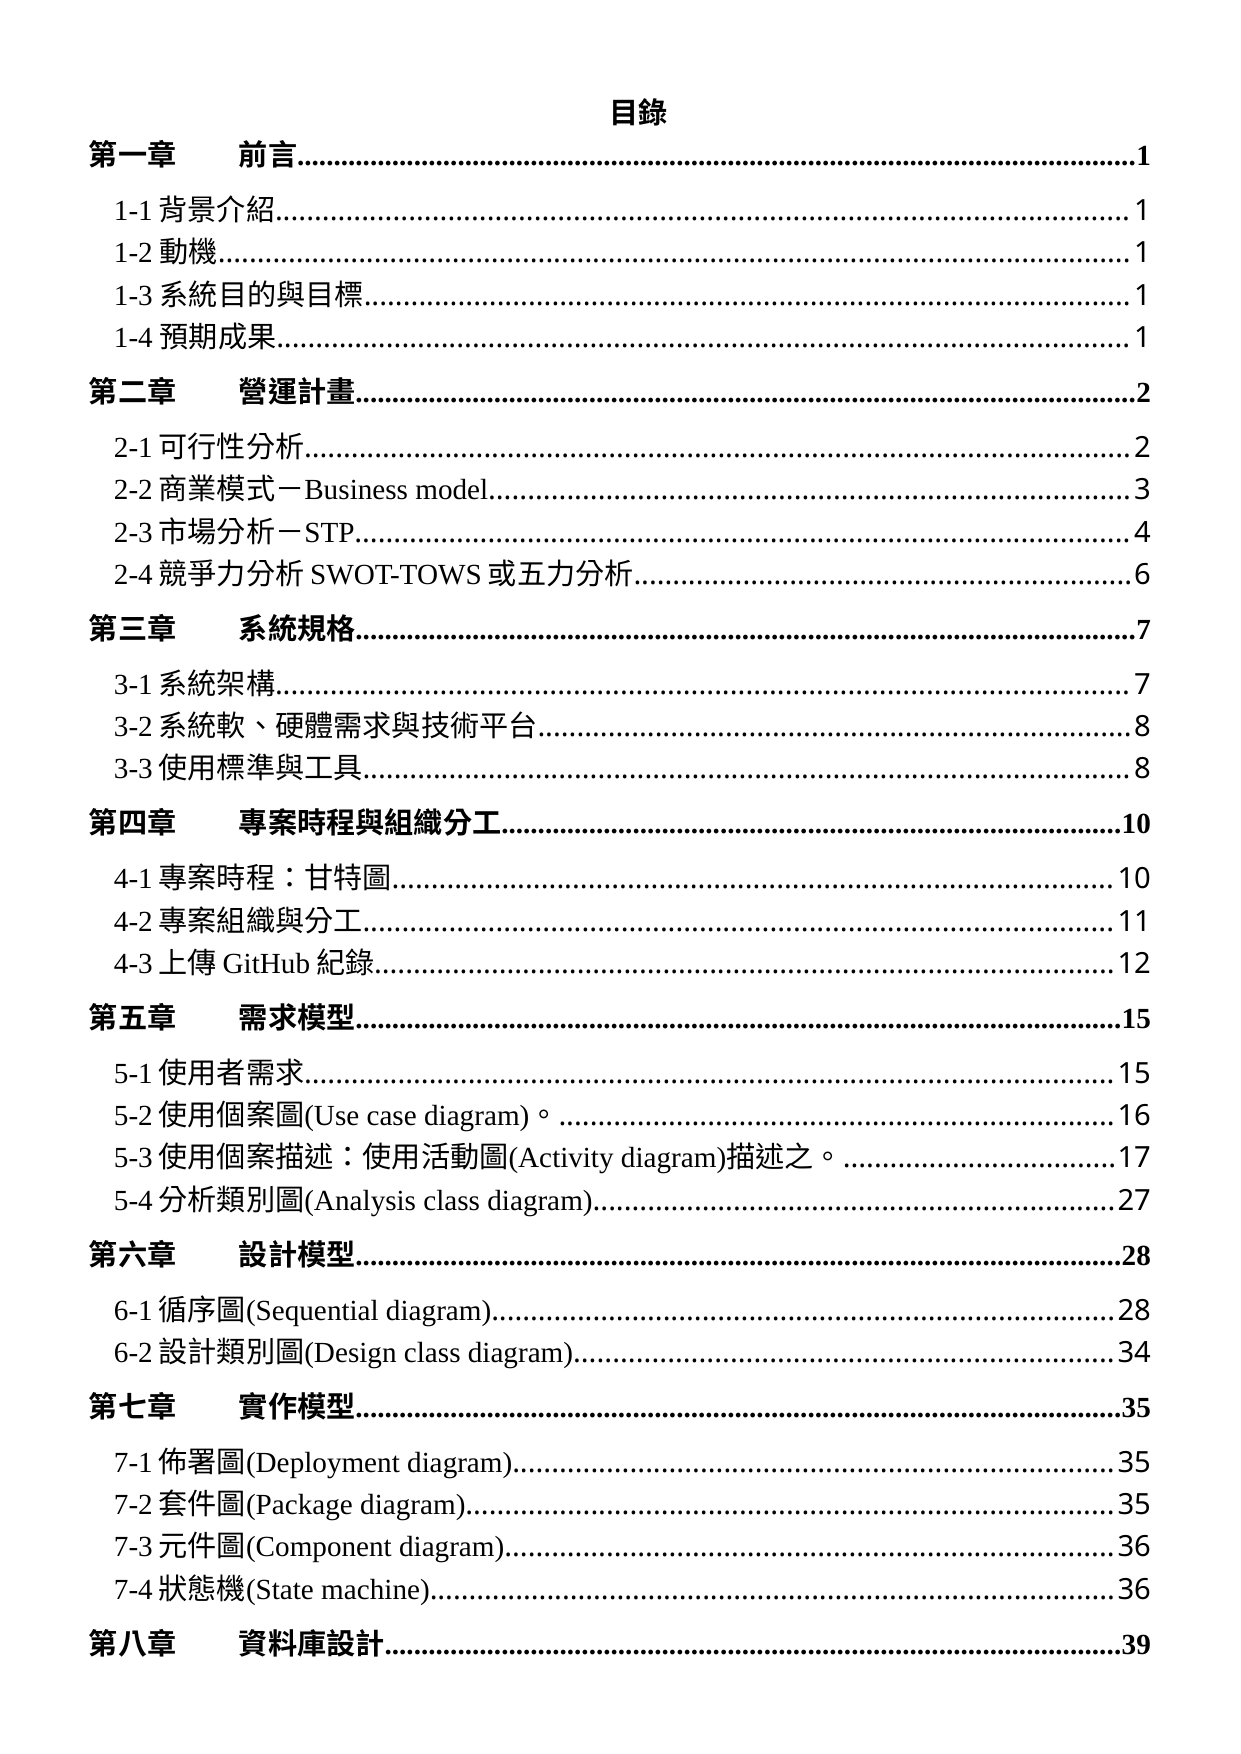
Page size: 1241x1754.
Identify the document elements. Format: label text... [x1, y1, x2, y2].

text 第六章 設計模型 28 [89, 1231, 1152, 1274]
text 第三章 系統規格 7 [89, 606, 1152, 648]
text 5-1使用者需求 15 [114, 1049, 1152, 1092]
text 4-1專案時程：甘特圖 10 [114, 855, 1152, 897]
text 3-3使用標準與工具 8 [114, 745, 1152, 787]
text 5-4分析類別圖(Analysis class diagram) 27 [114, 1176, 1152, 1219]
text 5-2使用個案圖(Use case diagram)。 16 [114, 1092, 1152, 1134]
text 1-4 預期成果 1 [114, 314, 1152, 356]
text 2-4競爭力分析SWOT-TOWS或五力分析 6 [114, 551, 1152, 593]
text 1-2 動機 1 [114, 229, 1152, 271]
text 第二章 營運計畫 2 [89, 369, 1152, 411]
text 6-2設計類別圖(Design class diagram) 34 [114, 1328, 1152, 1371]
text 7-1佈署圖(Deployment diagram) 35 [114, 1438, 1152, 1481]
text 5-3使用個案描述：使用活動圖(Activity diagram)描述之。 17 [114, 1134, 1152, 1176]
text 目錄 [126, 89, 1152, 132]
text 3-1系統架構 7 [114, 660, 1152, 703]
text 第七章 實作模型 35 [89, 1383, 1152, 1426]
text 3-2系統軟、硬體需求與技術平台 8 [114, 703, 1152, 745]
text 7-2套件圖(Package diagram) 35 [114, 1481, 1152, 1523]
text 2-1可行性分析 2 [114, 423, 1152, 466]
text 1-1背景介紹 1 [114, 187, 1152, 229]
text 6-1循序圖(Sequential diagram) 28 [114, 1286, 1152, 1328]
text 第四章 專案時程與組織分工 10 [89, 800, 1152, 842]
text 7-3元件圖(Component diagram) 36 [114, 1523, 1152, 1565]
text 4-3上傳GitHub紀錄 12 [114, 939, 1152, 982]
text 2-3市場分析－STP 4 [114, 508, 1152, 551]
text 第一章 前言 1 [89, 132, 1152, 174]
text 第五章 需求模型 15 [89, 994, 1152, 1037]
text 1-3 系統目的與目標 1 [114, 271, 1152, 314]
text 7-4狀態機(State machine) 36 [114, 1565, 1152, 1608]
text 4-2專案組織與分工 11 [114, 897, 1152, 939]
text 第八章 資料庫設計 39 [89, 1620, 1152, 1663]
text 2-2商業模式－Business model 3 [114, 466, 1152, 508]
